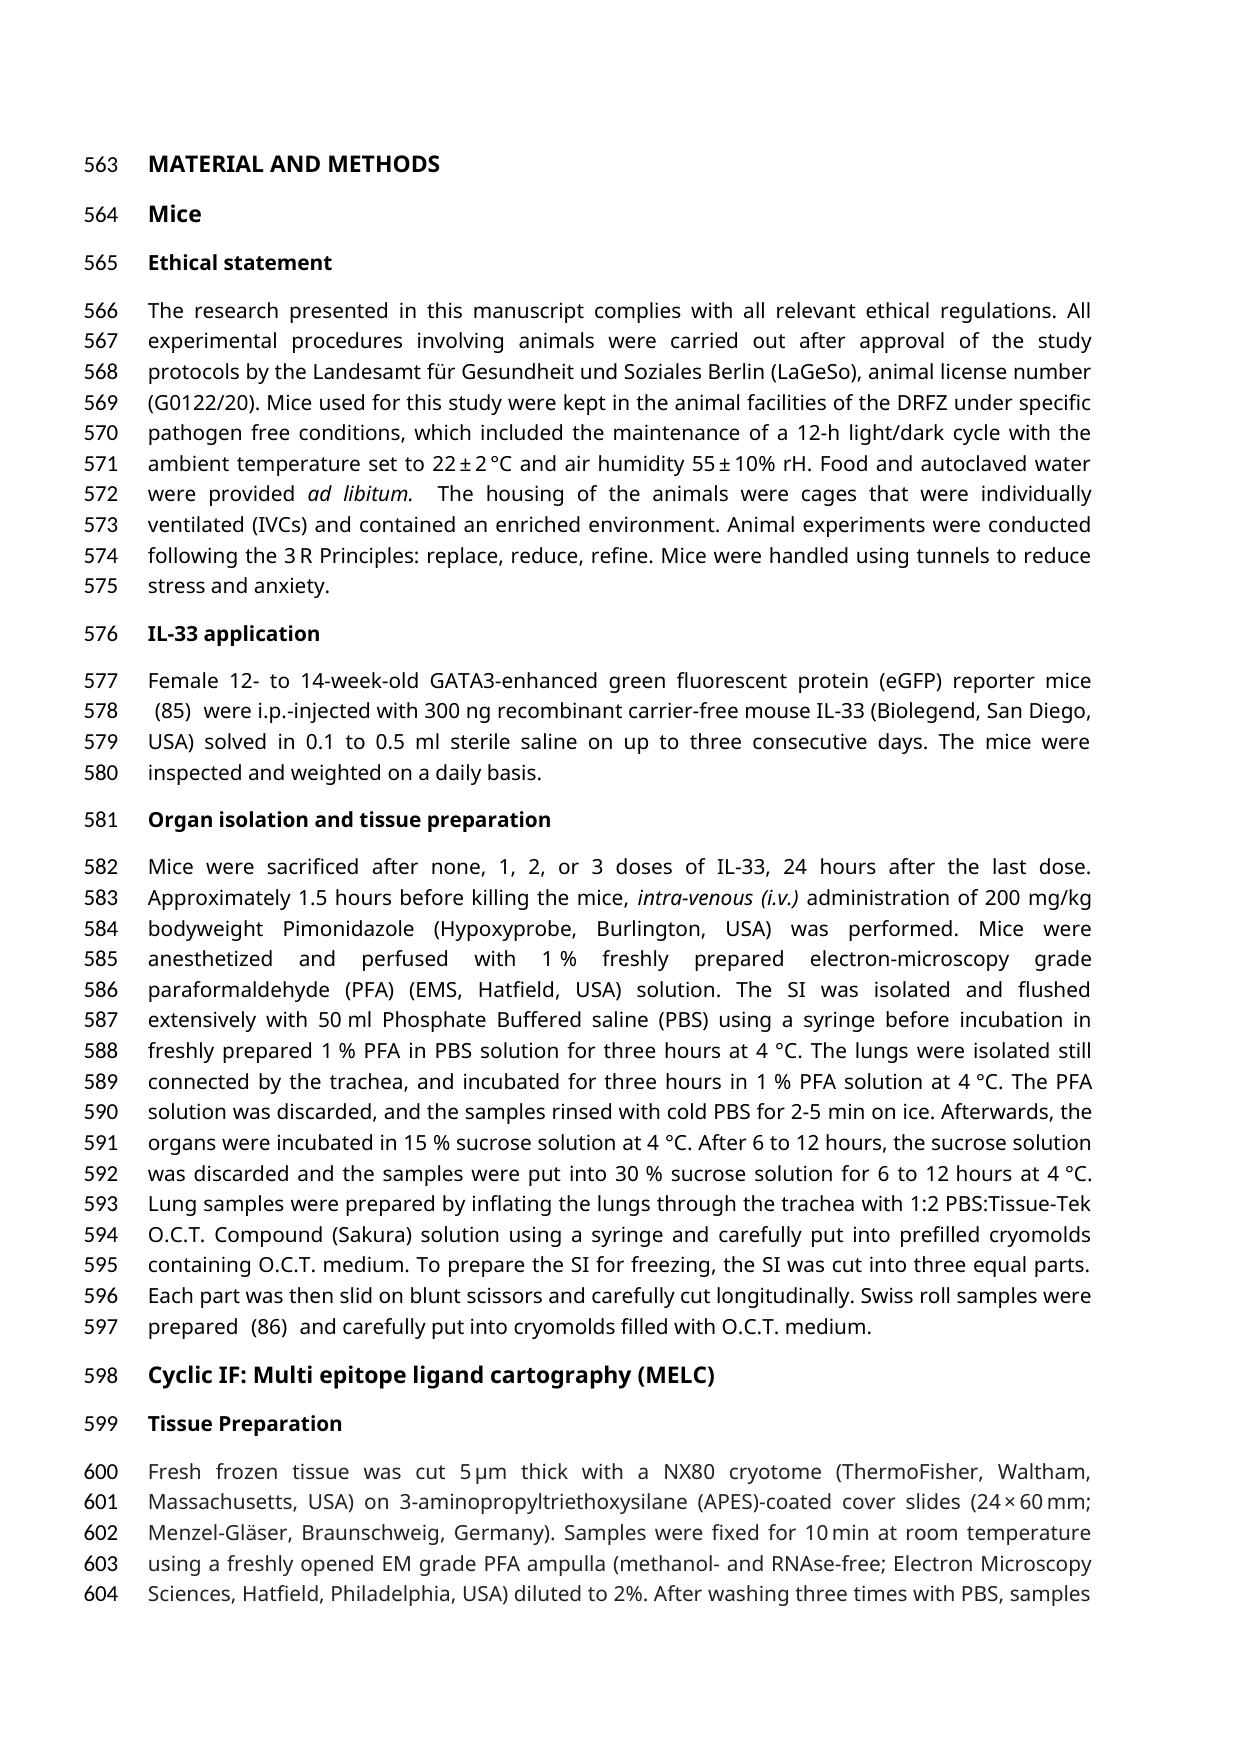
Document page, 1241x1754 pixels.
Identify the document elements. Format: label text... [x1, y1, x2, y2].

text The research presented in this manuscript complies with all relevant ethical regulations. All experimental procedures involving animals were carried out after approval of the study protocols by the Landesamt für Gesundheit und Soziales Berlin (LaGeSo), animal license number (G0122/20). Mice used for this study were kept in the animal facilities of the DRFZ under specific pathogen free conditions, which included the maintenance of a 12-h light/dark cycle with the ambient temperature set to 22 ± 2 °C and air humidity 55 ± 10% rH. Food and autoclaved water were provided ad libitum. The housing of the animals were cages that were individually ventilated (IVCs) and contained an enriched environment. Animal experiments were conducted following the 3 R Principles: replace, reduce, refine. Mice were handled using tunnels to reduce stress and anxiety. [148, 296, 1093, 600]
text MATERIAL AND METHODS [148, 148, 1093, 179]
text IL-33 application [148, 619, 1093, 647]
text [148, 1457, 1093, 1608]
text Female 12- to 14-week-old GATA3-enhanced green fluorescent protein (eGFP) reporter mice were i.p.-injected with 300 ng recombinant carrier-free mouse IL-33 (Biolegend, San Diego, USA) solved in 0.1 to 0.5 ml sterile saline on up to three consecutive days. The mice were inspected and weighted on a daily basis. [148, 666, 1093, 786]
text Cyclic IF: Multi epitope ligand cartography (MELC) [148, 1359, 1093, 1390]
text Ethical statement [148, 248, 1093, 277]
text Mice were sacrificed after none, 1, 2, or 3 doses of IL-33, 24 hours after the last dose. Approximately 1.5 hours before killing the mice, intra-venous (i.v.) administration of 200 mg/kg bodyweight Pimonidazole (Hypoxyprobe, Burlington, USA) was performed. Mice were anesthetized and perfused with 1 % freshly prepared electron-microscopy grade paraformaldehyde (PFA) (EMS, Hatfield, USA) solution. The SI was isolated and flushed extensively with 50 ml Phosphate Buffered saline (PBS) using a syringe before incubation in freshly prepared 1 % PFA in PBS solution for three hours at 4 °C. The lungs were isolated still connected by the trachea, and incubated for three hours in 1 % PFA solution at 4 °C. The PFA solution was discarded, and the samples rinsed with cold PBS for 2-5 min on ice. Afterwards, the organs were incubated in 15 % sucrose solution at 4 °C. After 6 to 12 hours, the sucrose solution was discarded and the samples were put into 30 % sucrose solution for 6 to 12 hours at 4 °C. Lung samples were prepared by inflating the lungs through the trachea with 1:2 PBS:Tissue-Tek O.C.T. Compound (Sakura) solution using a syringe and carefully put into prefilled cryomolds containing O.C.T. medium. To prepare the SI for freezing, the SI was cut into three equal parts. Each part was then slid on blunt scissors and carefully cut longitudinally. Swiss roll samples were prepared and carefully put into cryomolds filled with O.C.T. medium. [148, 852, 1093, 1340]
text Tissue Preparation [148, 1409, 1093, 1438]
text Organ isolation and tissue preparation [148, 805, 1093, 833]
text Mice [148, 198, 1093, 229]
